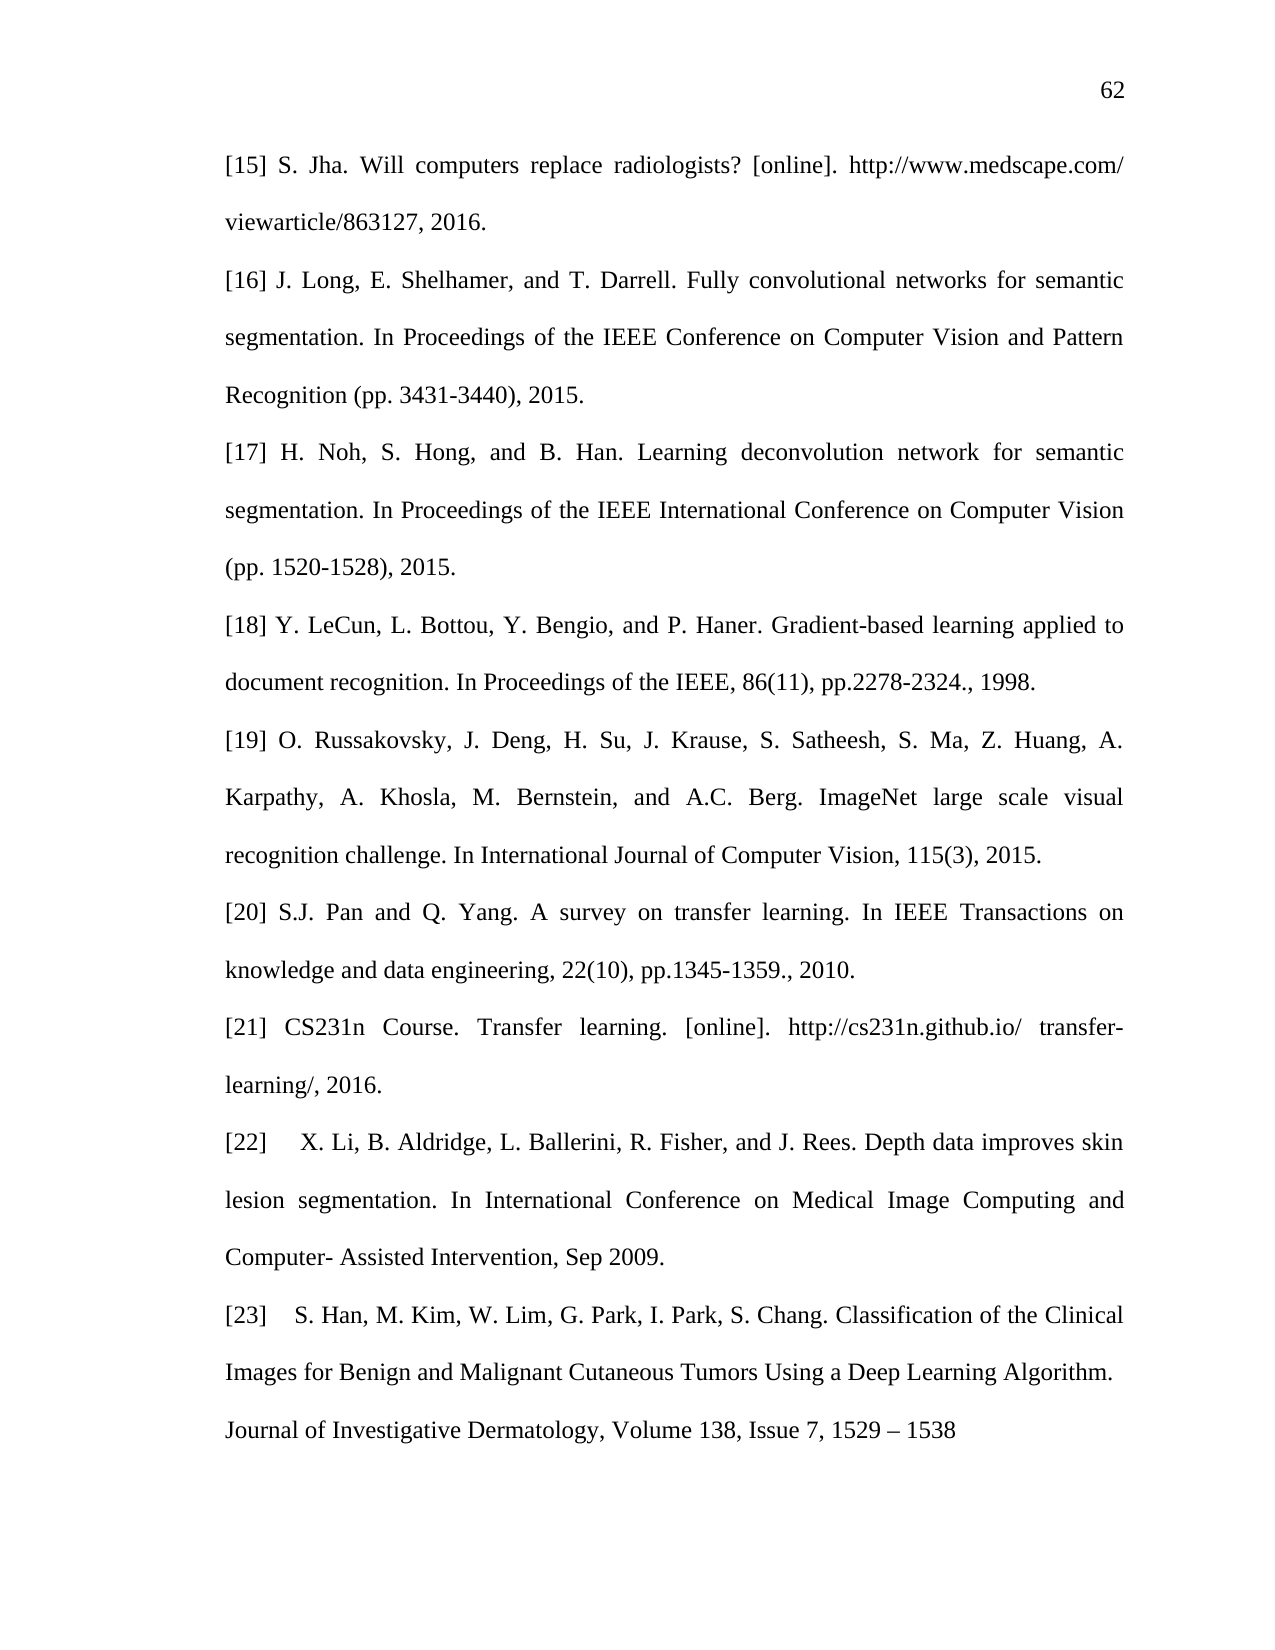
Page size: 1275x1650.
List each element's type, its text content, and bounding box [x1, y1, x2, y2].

text [16] J. Long, E. Shelhamer, and T. Darrell. Fully convolutional networks for semantic segmentation. In Proceedings of the IEEE Conference on Computer Vision and Pattern Recognition (pp. 3431-3440), 2015. [225, 265, 1125, 409]
text [21] CS231n Course. Transfer learning. [online]. http://cs231n.github.io/ transfer-learning/, 2016. [225, 1012, 1125, 1099]
text [17] H. Noh, S. Hong, and B. Han. Learning deconvolution network for semantic segmentation. In Proceedings of the IEEE International Conference on Computer Vision (pp. 1520-1528), 2015. [225, 437, 1125, 581]
text Journal of Investigative Dermatology, Volume 138, Issue 7, 1529 – 1538 [225, 1415, 1125, 1444]
text [22] X. Li, B. Aldridge, L. Ballerini, R. Fisher, and J. Rees. Depth data improves skin lesion segmentation. In International Conference on Medical Image Computing and Computer- Assisted Intervention, Sep 2009. [225, 1127, 1125, 1271]
text [19] O. Russakovsky, J. Deng, H. Su, J. Krause, S. Satheesh, S. Ma, Z. Huang, A. Karpathy, A. Khosla, M. Bernstein, and A.C. Berg. ImageNet large scale visual recognition challenge. In International Journal of Computer Vision, 115(3), 2015. [225, 725, 1125, 869]
text [20] S.J. Pan and Q. Yang. A survey on transfer learning. In IEEE Transactions on knowledge and data engineering, 22(10), pp.1345-1359., 2010. [225, 897, 1125, 984]
text [23] S. Han, M. Kim, W. Lim, G. Park, I. Park, S. Chang. Classification of the Clinical Images for Benign and Malignant Cutaneous Tumors Using a Deep Learning Algorithm. [225, 1300, 1125, 1386]
text [18] Y. LeCun, L. Bottou, Y. Bengio, and P. Haner. Gradient-based learning applied to document recognition. In Proceedings of the IEEE, 86(11), pp.2278-2324., 1998. [225, 610, 1125, 696]
text [15] S. Jha. Will computers replace radiologists? [online]. http://www.medscape.com/ viewarticle/863127, 2016. [225, 150, 1125, 236]
